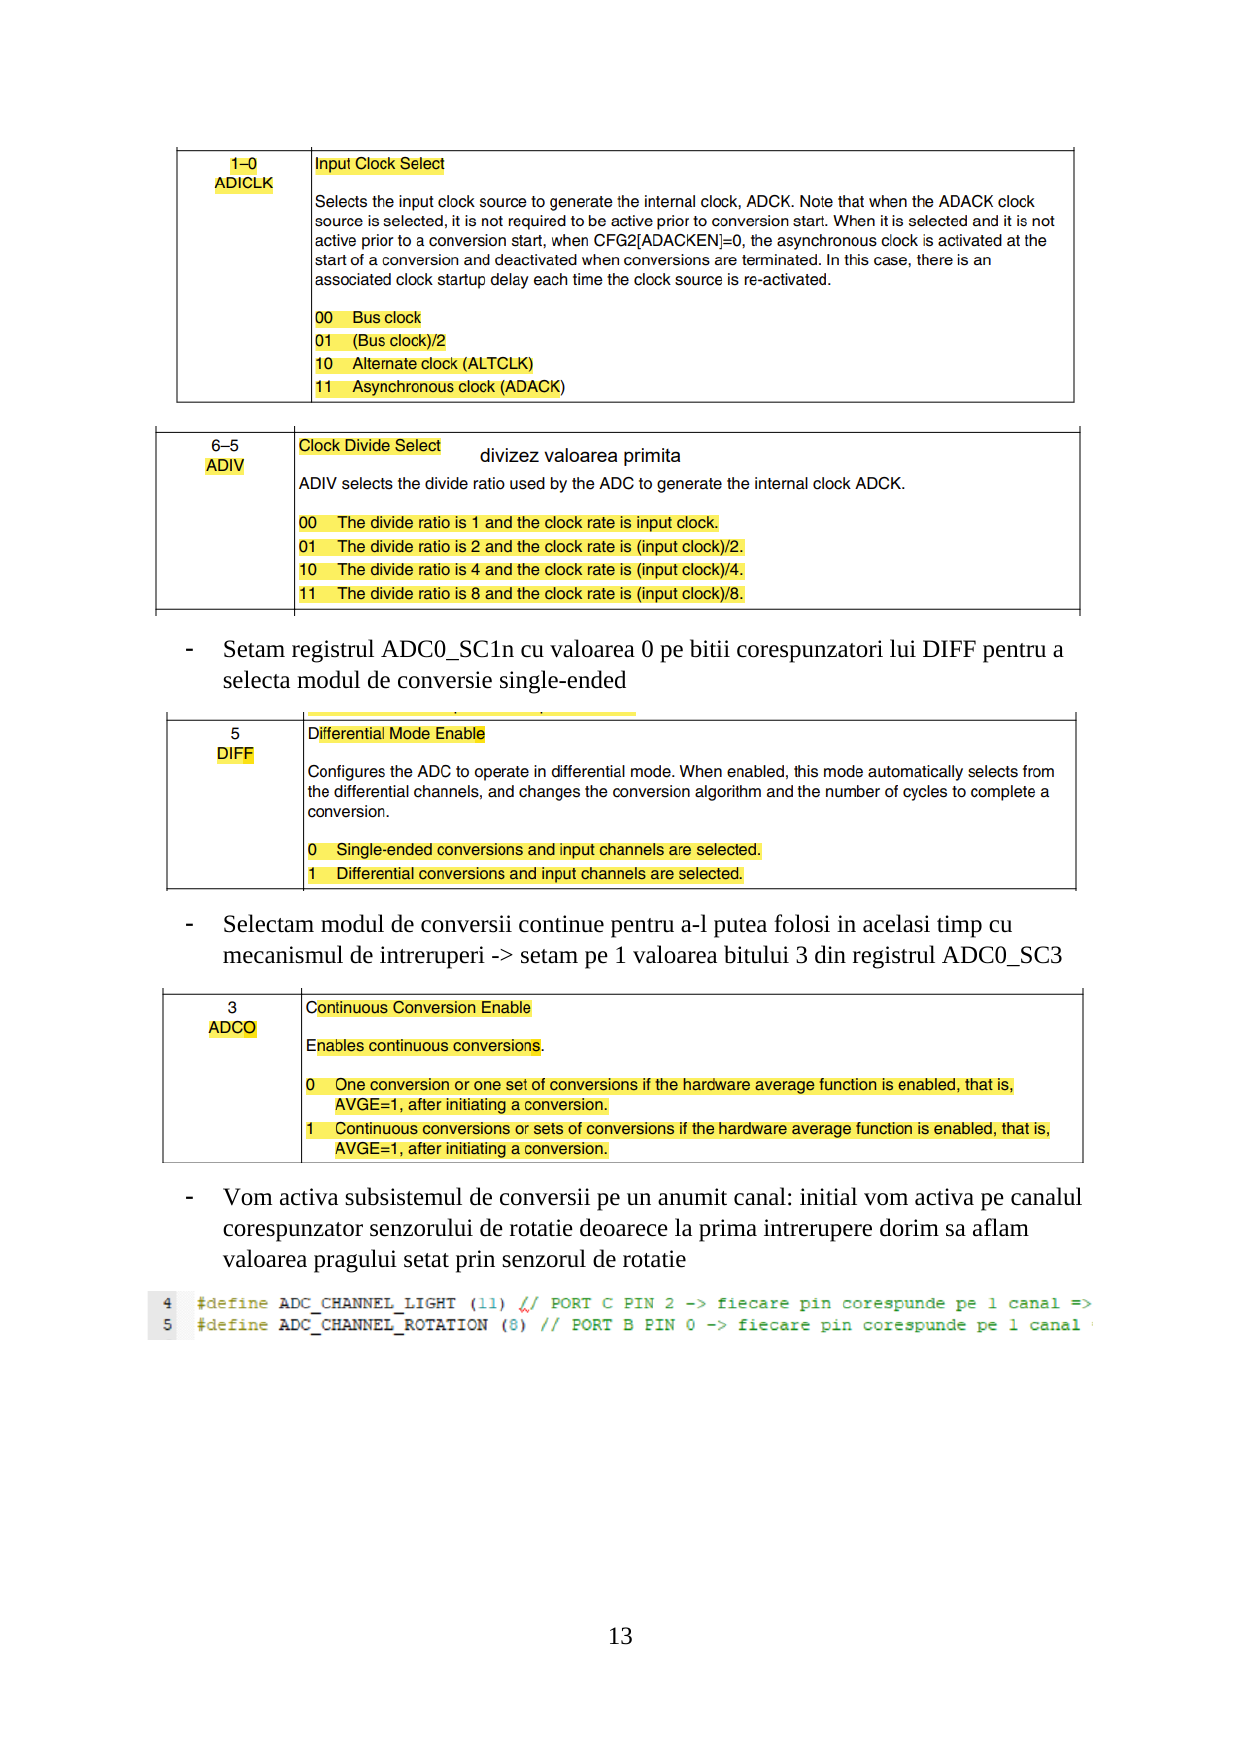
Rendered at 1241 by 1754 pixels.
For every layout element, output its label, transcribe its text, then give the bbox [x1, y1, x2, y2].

picture [147, 147, 1093, 408]
picture [147, 988, 1093, 1163]
list Selectam modul de conversii continue pentru a-l putea folosi in acelasi timp cu mecanismul de intreruperi -> setam pe 1 valoarea bitului 3 din registrul ADC0_SC3 [185, 909, 1092, 969]
picture [147, 426, 1093, 616]
list Vom activa subsistemul de conversii pe un anumit canal: initial vom activa pe canalul corespunzator senzorului de rotatie deoarece la prima intrerupere dorim sa aflam valoarea pragului setat prin senzorul de rotatie [185, 1182, 1092, 1273]
picture [147, 1291, 1093, 1340]
picture [147, 712, 1093, 891]
list Setam registrul ADC0_SC1n cu valoarea 0 pe bitii corespunzatori lui DIFF pentru a selecta modul de conversie single-ended [185, 634, 1092, 694]
